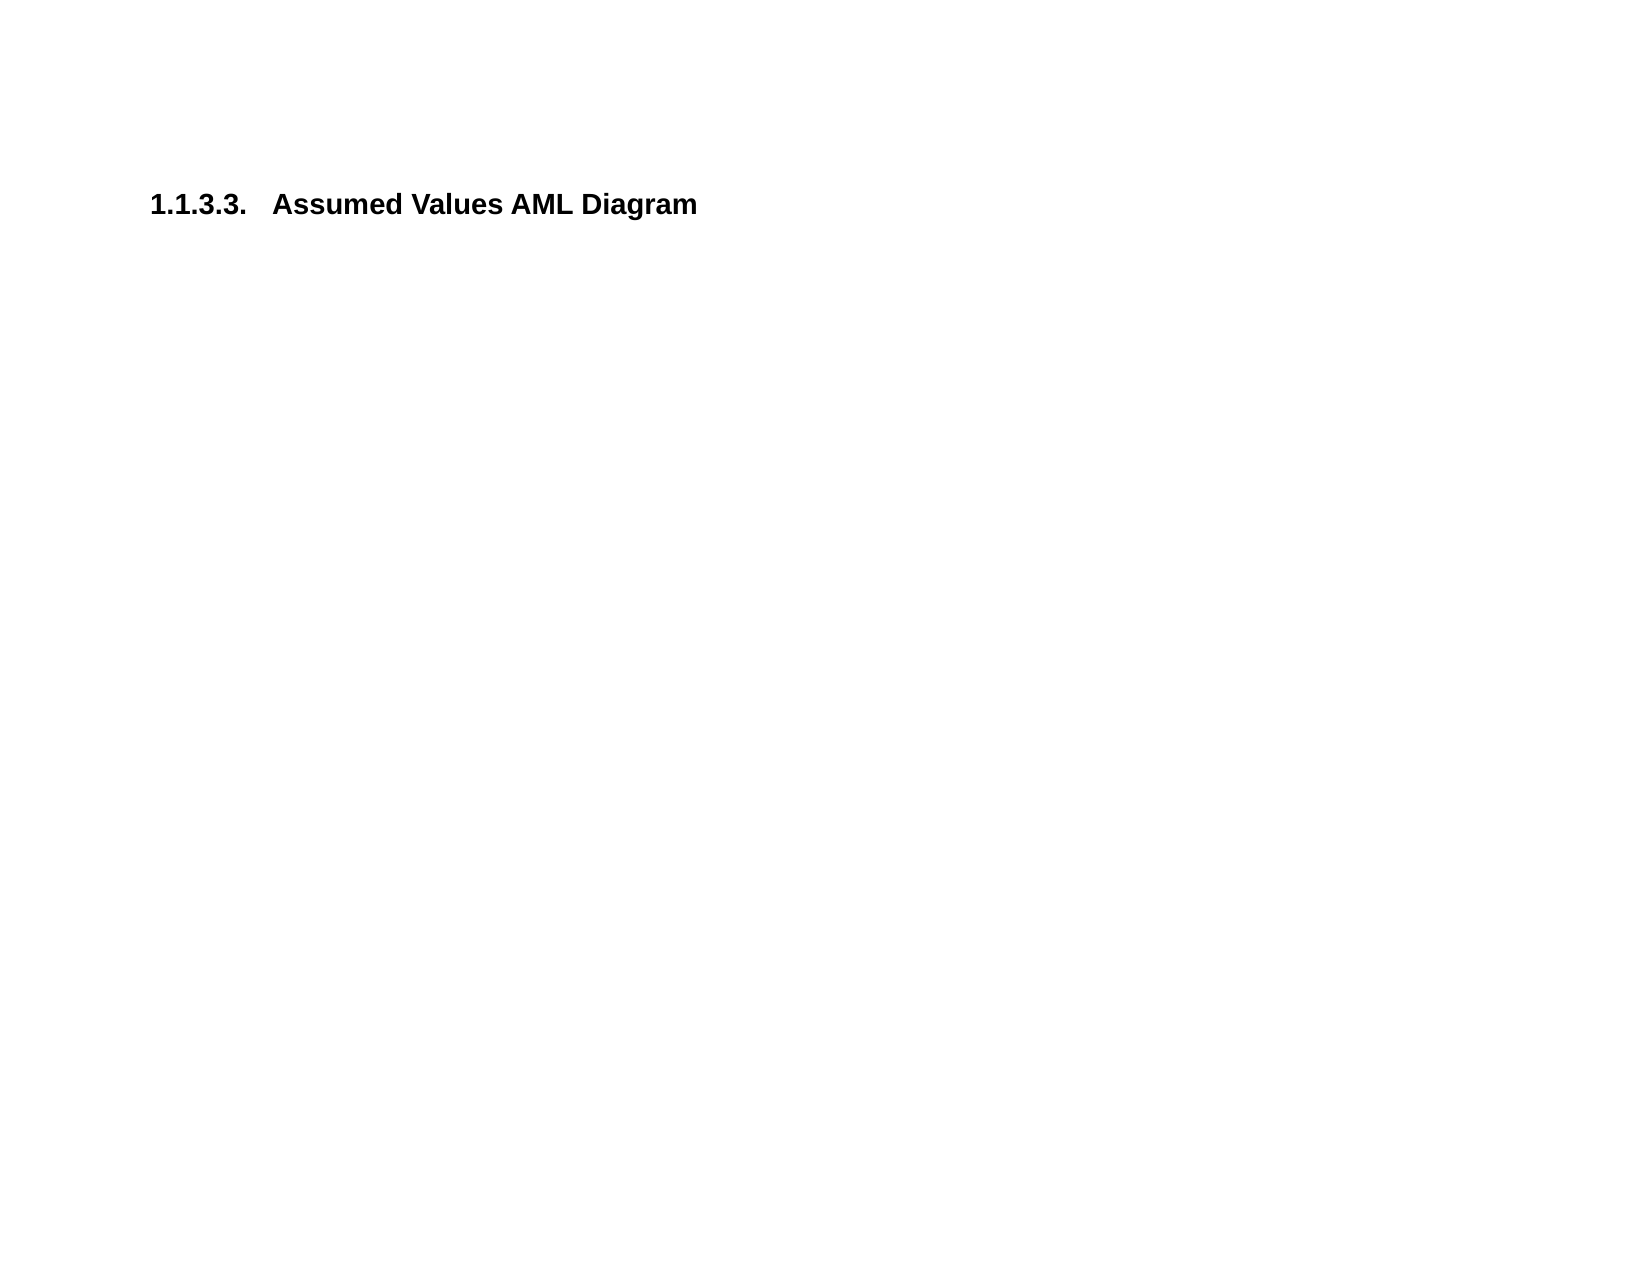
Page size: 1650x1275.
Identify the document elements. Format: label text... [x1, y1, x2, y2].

subtitle Assumed Values AML Diagram [150, 187, 1500, 221]
